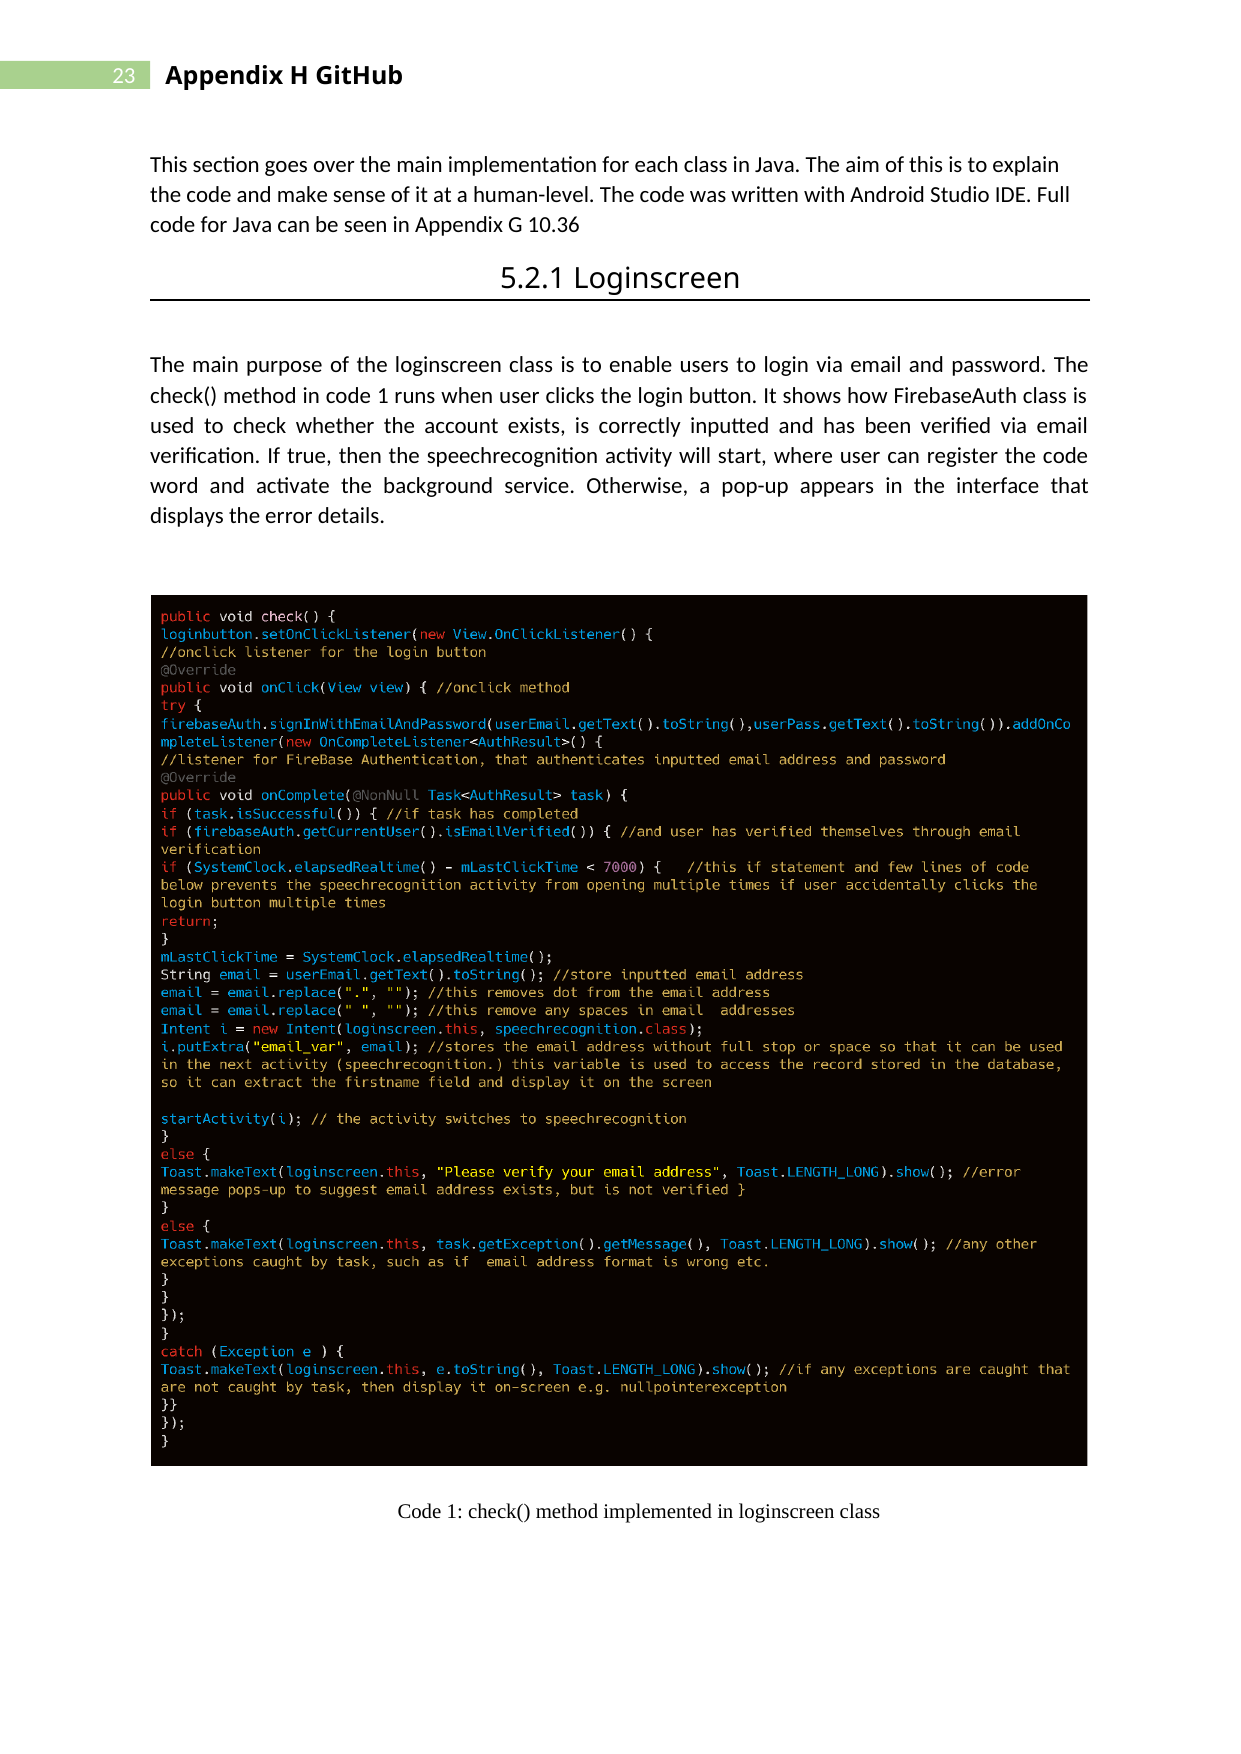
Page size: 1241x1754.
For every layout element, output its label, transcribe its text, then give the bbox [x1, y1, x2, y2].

text The main purpose of the loginscreen class is to enable users to login via email and password. The check() method in code 1 runs when user clicks the login button. It shows how FirebaseAuth class is used to check whether the account exists, is correctly inputted and has been verified via email verification. If true, then the speechrecognition activity will start, where user can register the code word and activate the background service. Otherwise, a pop-up appears in the interface that displays the error details. [150, 351, 1090, 530]
picture [150, 595, 1090, 1468]
list check() method implemented in loginscreen class [187, 1468, 1090, 1523]
text This section goes over the main implementation for each class in Java. The aim of this is to explain the code and make sense of it at a human-level. The code was written with Android Studio IDE. Full code for Java can be seen in Appendix G 10.36 [150, 150, 1090, 238]
subtitle Loginscreen [150, 257, 1090, 299]
